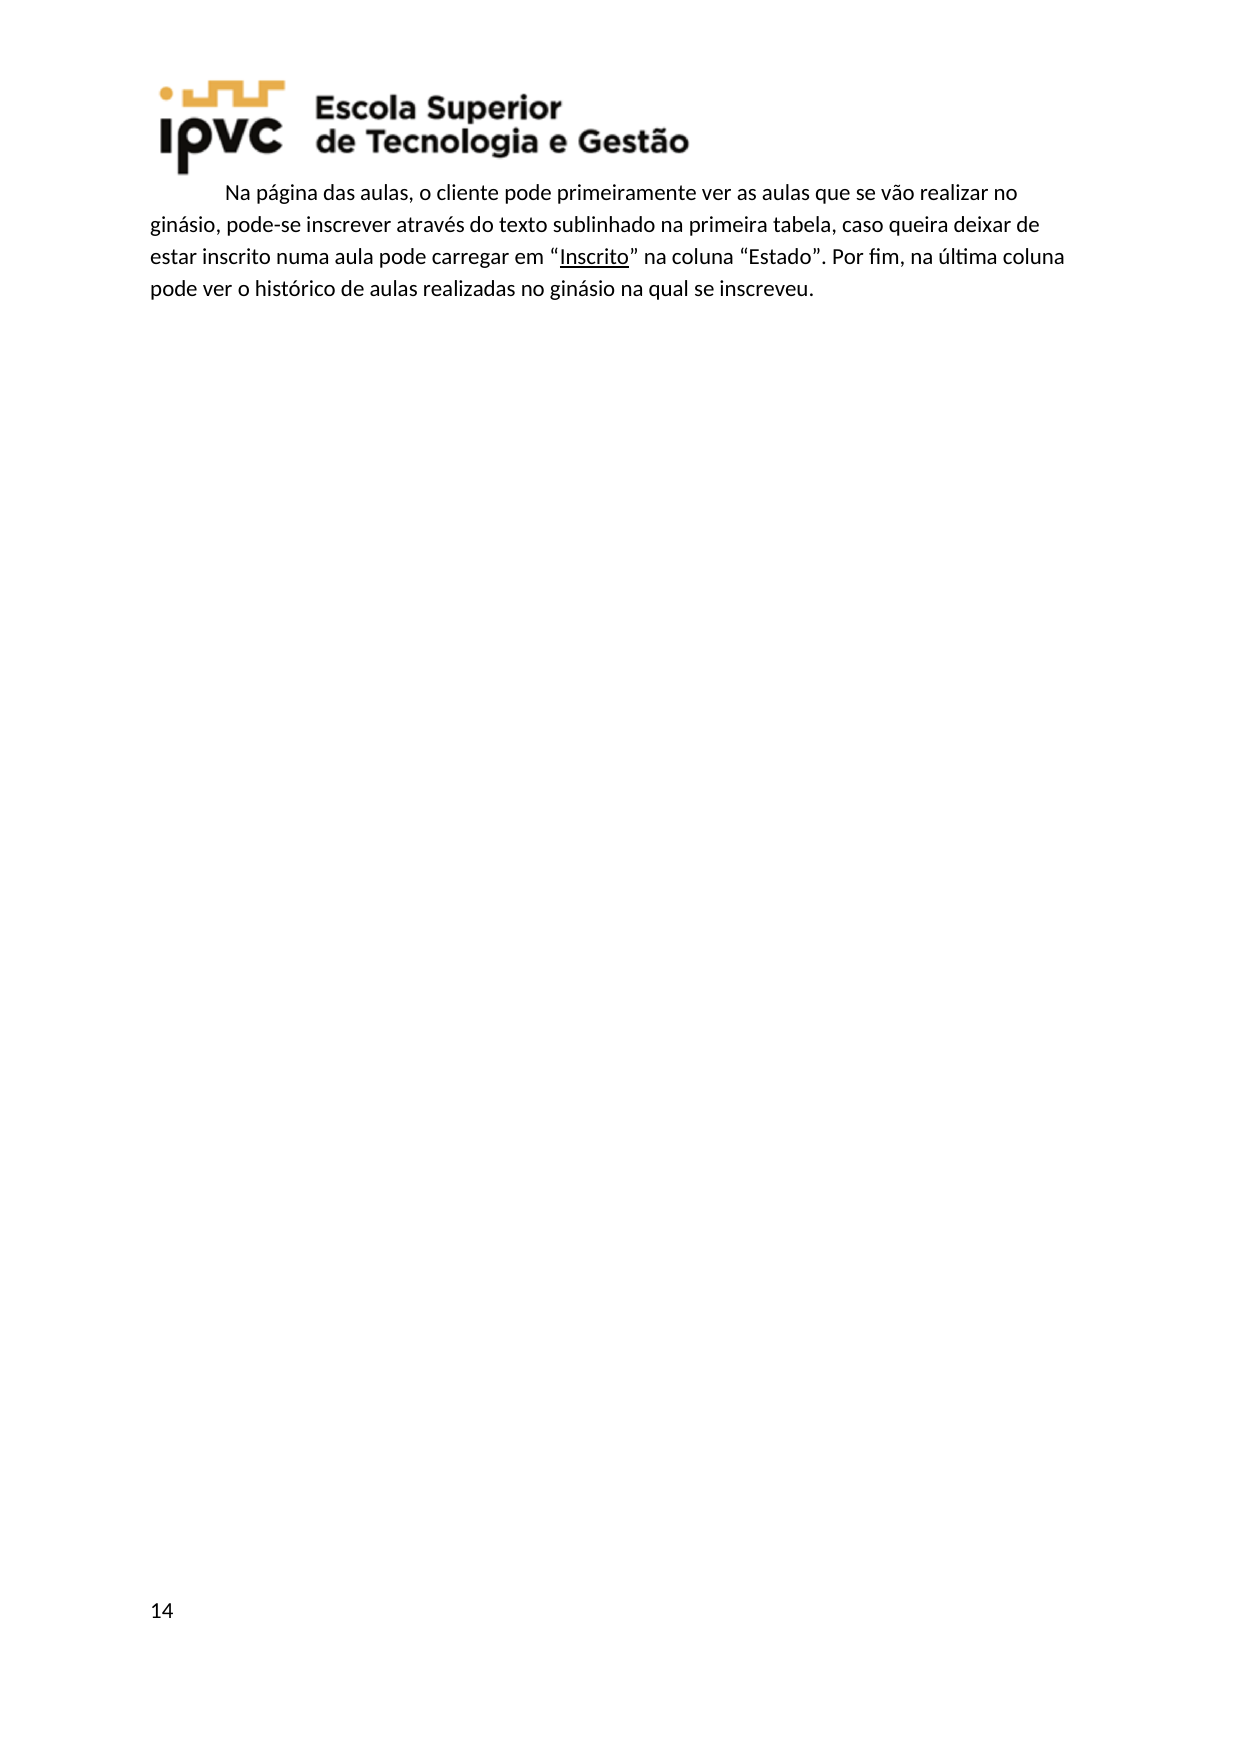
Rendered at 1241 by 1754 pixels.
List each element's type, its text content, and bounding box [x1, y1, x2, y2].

picture [150, 73, 696, 179]
text Na página das aulas, o cliente pode primeiramente ver as aulas que se vão realizar no ginásio, pode-se inscrever através do texto sublinhado na primeira tabela, caso queira deixar de estar inscrito numa aula pode carregar em “Inscrito” na coluna “Estado”. Por fim, na última coluna pode ver o histórico de aulas realizadas no ginásio na qual se inscreveu. [150, 178, 1090, 302]
